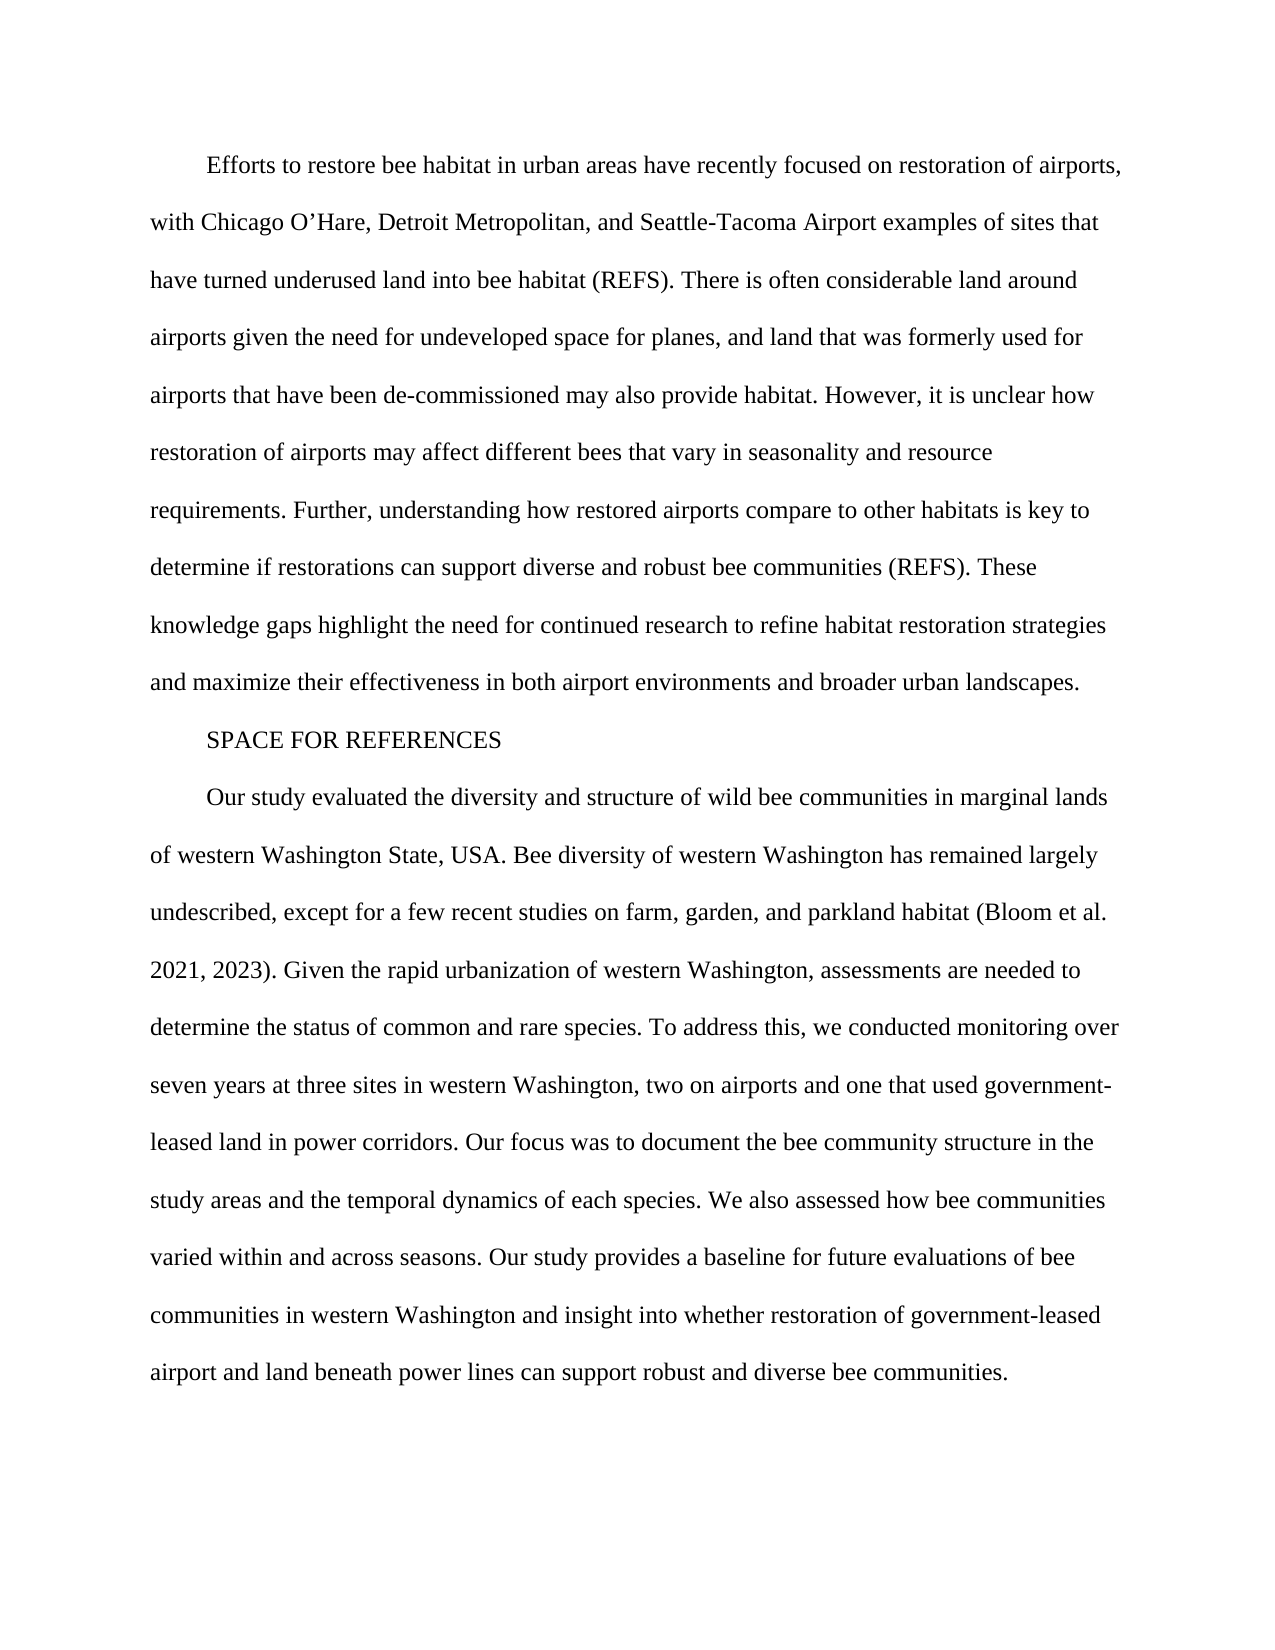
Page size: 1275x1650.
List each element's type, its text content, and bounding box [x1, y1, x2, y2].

text SPACE FOR REFERENCES [150, 725, 1125, 754]
text Our study evaluated the diversity and structure of wild bee communities in marginal lands of western Washington State, USA. Bee diversity of western Washington has remained largely undescribed, except for a few recent studies on farm, garden, and parkland habitat (Bloom et al. 2021, 2023). Given the rapid urbanization of western Washington, assessments are needed to determine the status of common and rare species. To address this, we conducted monitoring over seven years at three sites in western Washington, two on airports and one that used government-leased land in power corridors. Our focus was to document the bee community structure in the study areas and the temporal dynamics of each species. We also assessed how bee communities varied within and across seasons. Our study provides a baseline for future evaluations of bee communities in western Washington and insight into whether restoration of government-leased airport and land beneath power lines can support robust and diverse bee communities. [150, 782, 1125, 1386]
text Efforts to restore bee habitat in urban areas have recently focused on restoration of airports, with Chicago O’Hare, Detroit Metropolitan, and Seattle-Tacoma Airport examples of sites that have turned underused land into bee habitat (REFS). There is often considerable land around airports given the need for undeveloped space for planes, and land that was formerly used for airports that have been de-commissioned may also provide habitat. However, it is unclear how restoration of airports may affect different bees that vary in seasonality and resource requirements. Further, understanding how restored airports compare to other habitats is key to determine if restorations can support diverse and robust bee communities (REFS). These knowledge gaps highlight the need for continued research to refine habitat restoration strategies and maximize their effectiveness in both airport environments and broader urban landscapes. [150, 150, 1125, 696]
